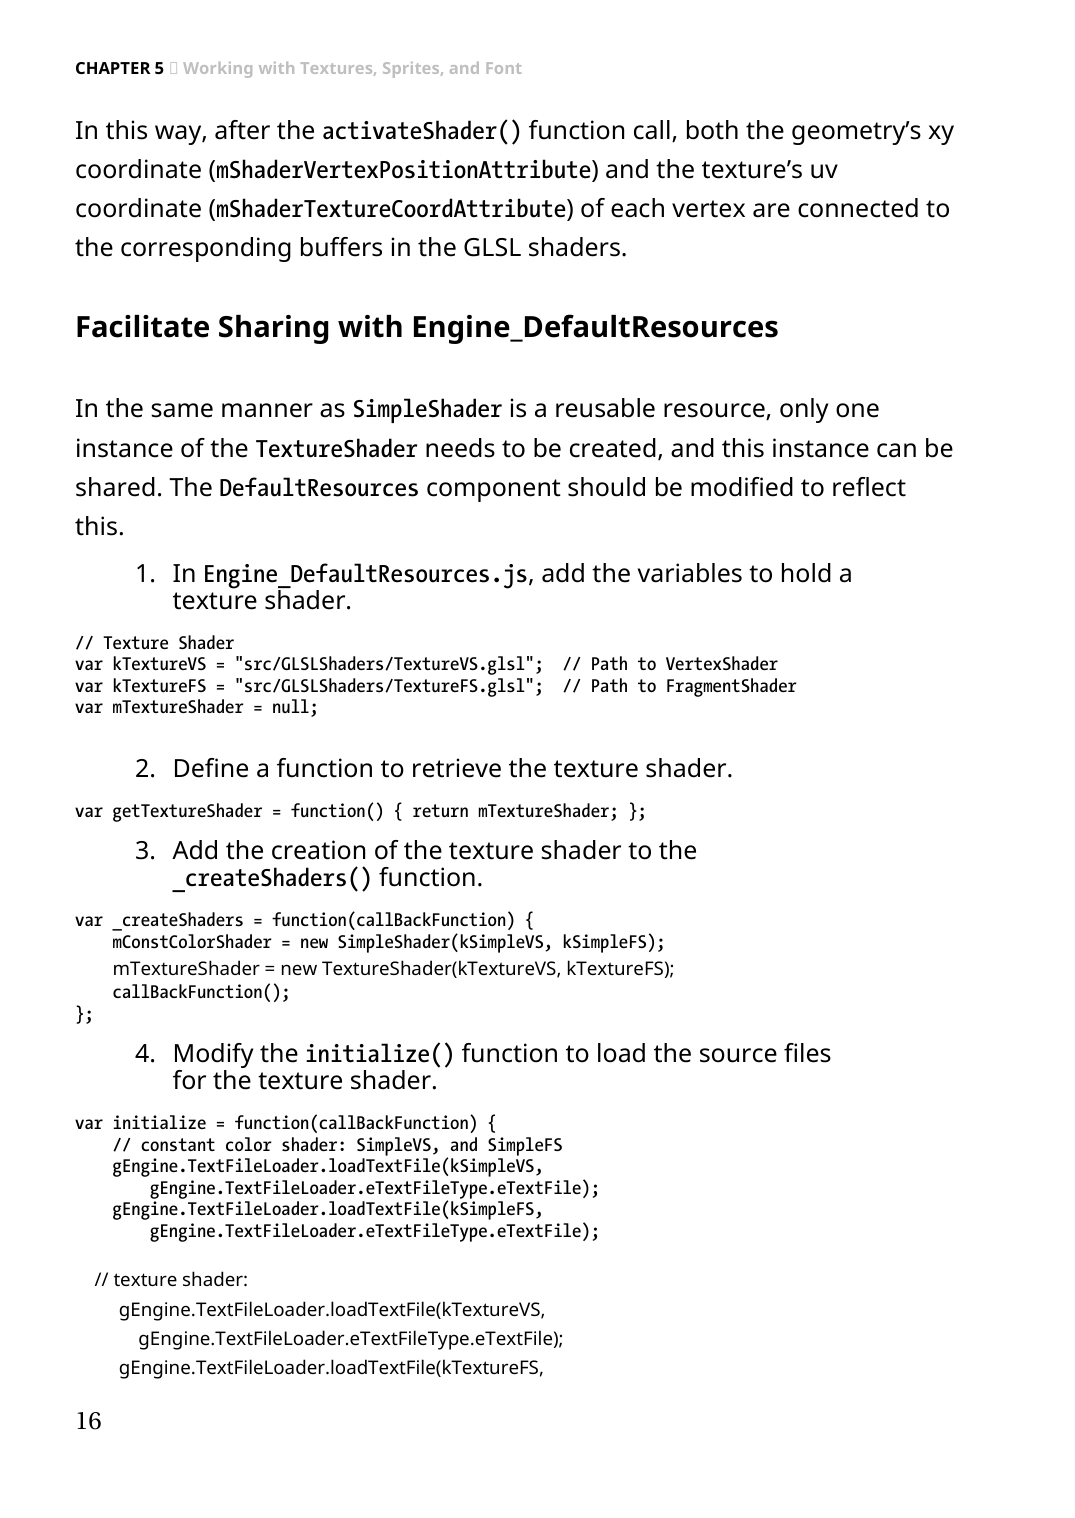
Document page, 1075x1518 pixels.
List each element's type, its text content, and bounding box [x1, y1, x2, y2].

text gEngine.TextFileLoader.loadTextFile(kSimpleFS, [75, 1202, 962, 1221]
text gEngine.TextFileLoader.eTextFileType.eTextFile); [75, 1180, 962, 1199]
list In Engine_DefaultResources.js, add the variables to hold a texture shader. [135, 560, 872, 614]
text var initialize = function(callBackFunction) { [75, 1116, 962, 1134]
text callBackFunction(); [75, 985, 962, 1004]
list Define a function to retrieve the texture shader. [135, 756, 872, 783]
list Modify the initialize() function to load the source files for the texture shader. [135, 1041, 872, 1095]
text // texture shader: [75, 1267, 962, 1292]
text var _createShaders = function(callBackFunction) { [75, 913, 962, 931]
subtitle Facilitate Sharing with Engine_DefaultResources [75, 307, 962, 346]
text In this way, after the activateShader() function call, both the geometry’s xy coordinate (mShaderVertexPositionAttribute) and the texture’s uv coordinate (mShaderTextureCoordAttribute) of each vertex are connected to the corresponding buffers in the GLSL shaders. [75, 112, 962, 264]
text gEngine.TextFileLoader.loadTextFile(kSimpleVS, [75, 1159, 962, 1177]
text gEngine.TextFileLoader.loadTextFile(kTextureVS, [75, 1296, 962, 1321]
text var kTextureFS = "src/GLSLShaders/TextureFS.glsl"; // Path to FragmentShader [75, 678, 962, 697]
text // constant color shader: SimpleVS, and SimpleFS [75, 1137, 962, 1156]
text var mTextureShader = null; [75, 700, 962, 719]
text // Texture Shader [75, 635, 962, 654]
text var getTextureShader = function() { return mTextureShader; }; [75, 803, 962, 822]
text In the same manner as SimpleShader is a reusable resource, only one instance of the TextureShader needs to be created, and this instance can be shared. The DefaultResources component should be modified to reflect this. [75, 391, 962, 543]
text gEngine.TextFileLoader.eTextFileType.eTextFile); [75, 1325, 962, 1351]
text var kTextureVS = "src/GLSLShaders/TextureVS.glsl"; // Path to VertexShader [75, 657, 962, 676]
list Add the creation of the texture shader to the _createShaders() function. [135, 838, 872, 892]
text gEngine.TextFileLoader.loadTextFile(kTextureFS, [75, 1354, 962, 1380]
text gEngine.TextFileLoader.eTextFileType.eTextFile); [75, 1223, 962, 1242]
text }; [75, 1007, 962, 1025]
text mTextureShader = new TextureShader(kTextureVS, kTextureFS); [75, 956, 962, 981]
text mConstColorShader = new SimpleShader(kSimpleVS, kSimpleFS); [75, 934, 962, 953]
